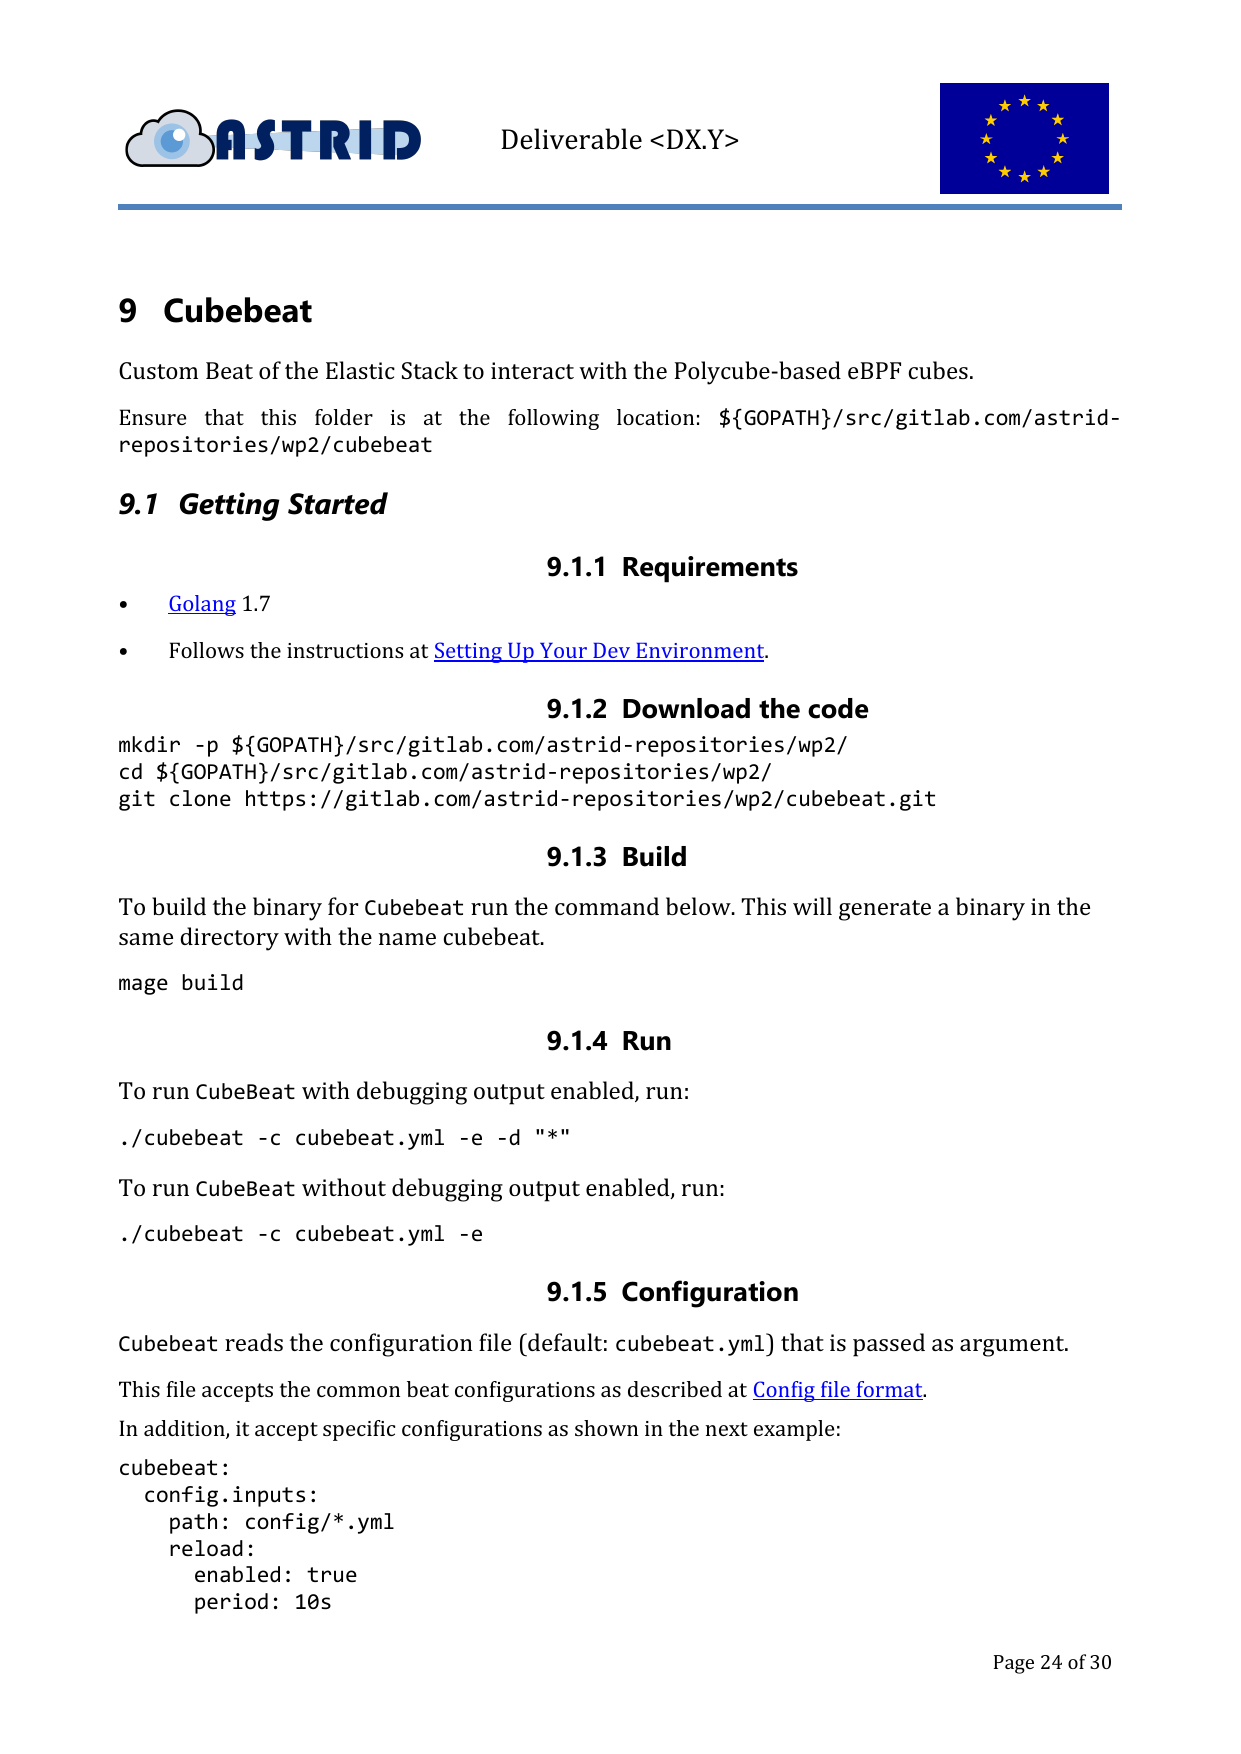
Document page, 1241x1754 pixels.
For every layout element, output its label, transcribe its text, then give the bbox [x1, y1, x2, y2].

picture [940, 83, 1109, 194]
text To build the binary for Cubebeat run the command below. This will generate a binary in the same directory with the name cubebeat. [118, 892, 1122, 951]
text ./cubebeat -c cubebeat.yml -e -d "*" [118, 1124, 1122, 1151]
text To run CubeBeat with debugging output enabled, run: [118, 1076, 1122, 1106]
text Cubebeat reads the configuration file (default: cubebeat.yml) that is passed as argument. [118, 1327, 1122, 1357]
subtitle Cubebeat [118, 286, 1122, 331]
text mkdir -p ${GOPATH}/src/gitlab.com/astrid-repositories/wp2/ cd ${GOPATH}/src/gitlab.com/astrid-repositories/wp2/ git clone https://gitlab.com/astrid-repositories/wp2/cubebeat.git [118, 731, 1122, 812]
subtitle Run [546, 1021, 1122, 1057]
text To run CubeBeat without debugging output enabled, run: [118, 1172, 1122, 1202]
list Follows the instructions at Setting Up Your Dev Environment. [118, 637, 1122, 664]
list Golang 1.7 [118, 589, 1122, 616]
text ./cubebeat -c cubebeat.yml -e [118, 1221, 1122, 1247]
text cubebeat: config.inputs: path: config/*.yml reload: enabled: true period: 10s [118, 1454, 1122, 1616]
text In addition, it accept specific configurations as shown in the next example: [118, 1415, 1122, 1442]
subtitle Configuration [546, 1272, 1122, 1308]
picture [125, 106, 423, 171]
subtitle Requirements [546, 547, 1122, 583]
text mage build [118, 969, 1122, 996]
text Ensure that this folder is at the following location: ${GOPATH}/src/gitlab.com/astrid-repositories/wp2/cubebeat [118, 404, 1122, 458]
text Custom Beat of the Elastic Stack to interact with the Polycube-based eBPF cubes. [118, 356, 1122, 385]
text This file accepts the common beat configurations as described at Config file format. [118, 1376, 1122, 1403]
subtitle Getting Started [118, 483, 1122, 522]
subtitle Build [546, 837, 1122, 873]
subtitle Download the code [546, 689, 1122, 725]
